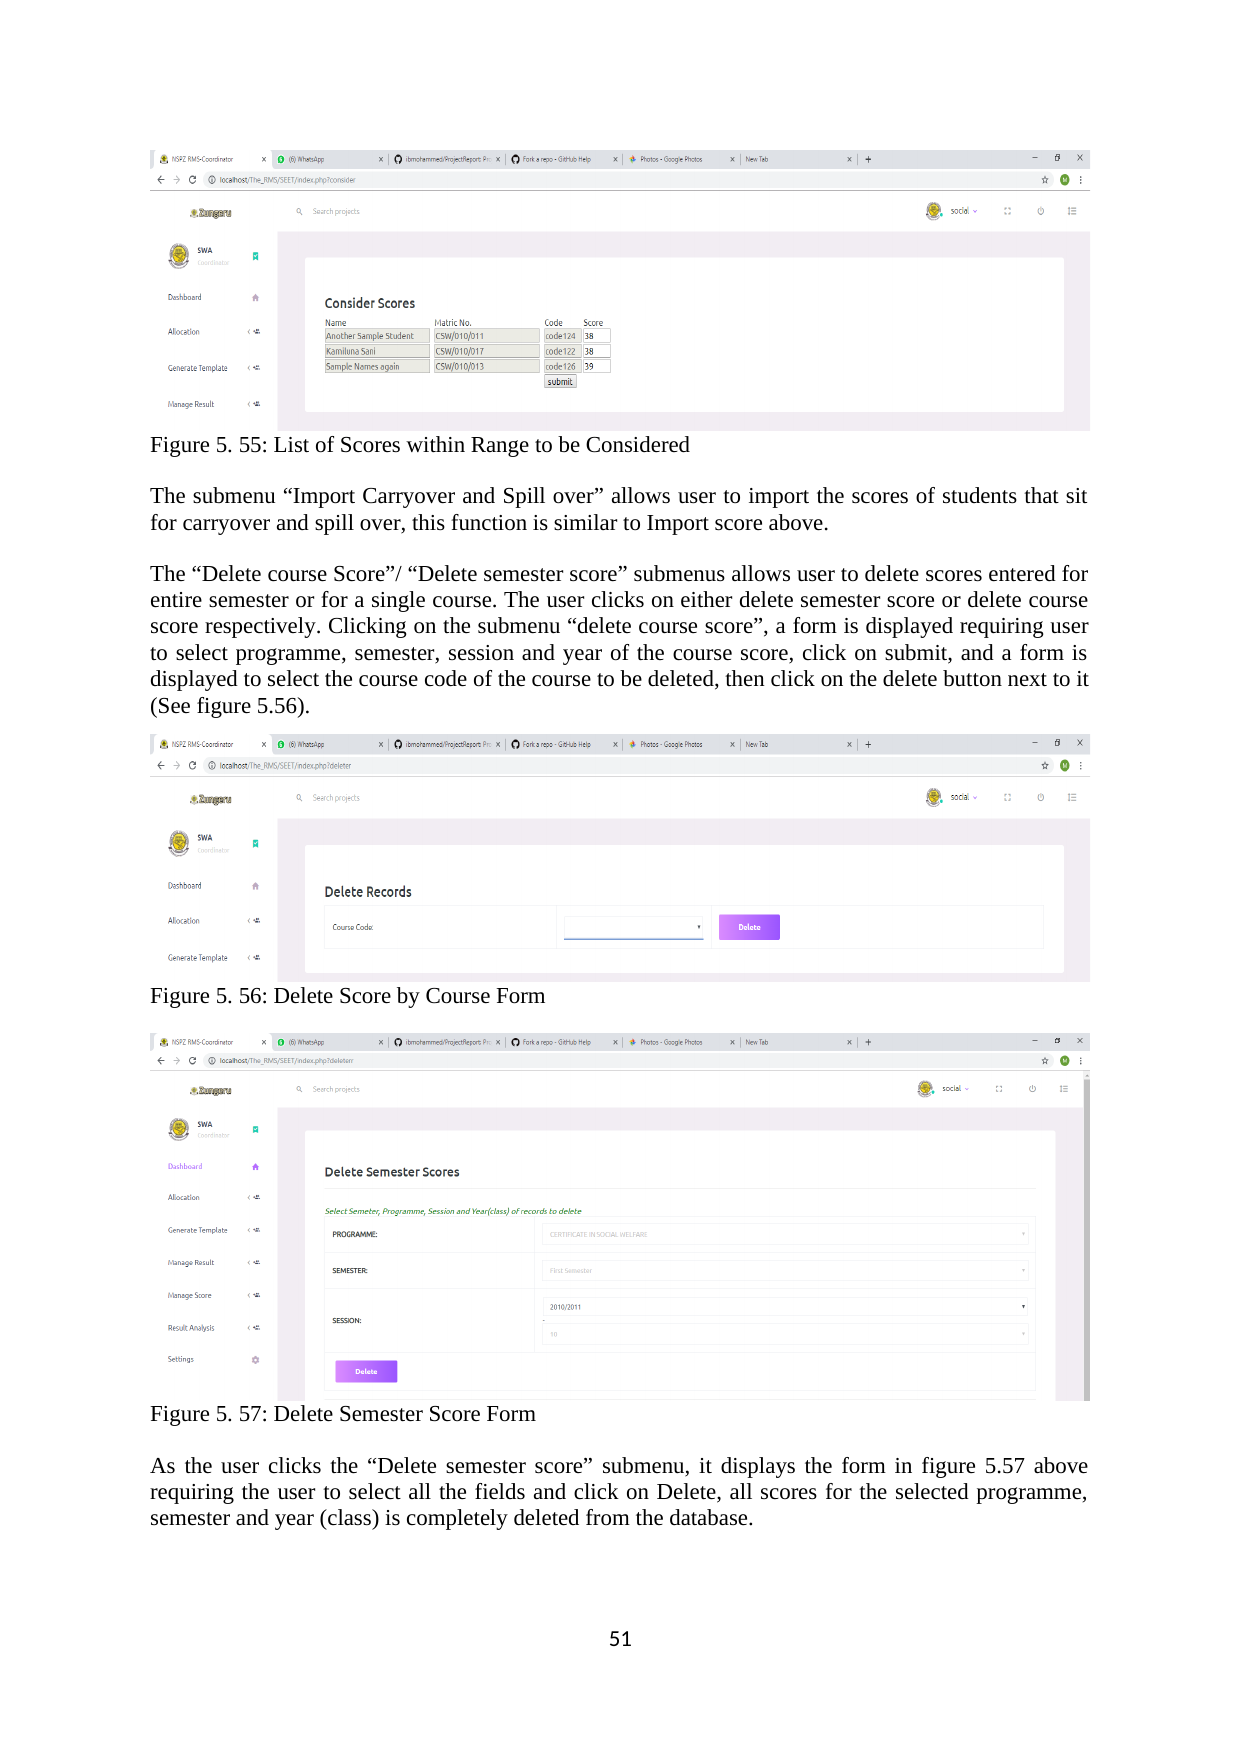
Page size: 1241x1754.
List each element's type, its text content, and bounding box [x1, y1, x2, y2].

text The submenu “Import Carryover and Spill over” allows user to import the scores of students that sit for carryover and spill over, this function is similar to Import score above. [150, 482, 1090, 535]
picture [150, 734, 1091, 982]
text Figure 5. 57: Delete Semester Score Form [150, 1401, 1090, 1427]
picture [150, 1033, 1090, 1401]
text Figure 5. 56: Delete Score by Course Form [150, 982, 1090, 1008]
text The “Delete course Score”/ “Delete semester score” submenus allows user to delete scores entered for entire semester or for a single course. The user clicks on either delete semester score or delete course score respectively. Clicking on the submenu “delete course score”, a form is displayed requiring user to select programme, semester, session and year of the course score, click on submit, and a form is displayed to select the course code of the course to be deleted, then click on the delete button next to it (See figure 5.56). [150, 560, 1090, 718]
text Figure 5. 55: List of Scores within Range to be Considered [150, 431, 1090, 457]
text As the user clicks the “Delete semester score” submenu, it displays the form in figure 5.57 above requiring the user to select all the fields and click on Delete, all scores for the selected programme, semester and year (class) is completely deleted from the database. [150, 1452, 1090, 1531]
picture [150, 150, 1091, 431]
